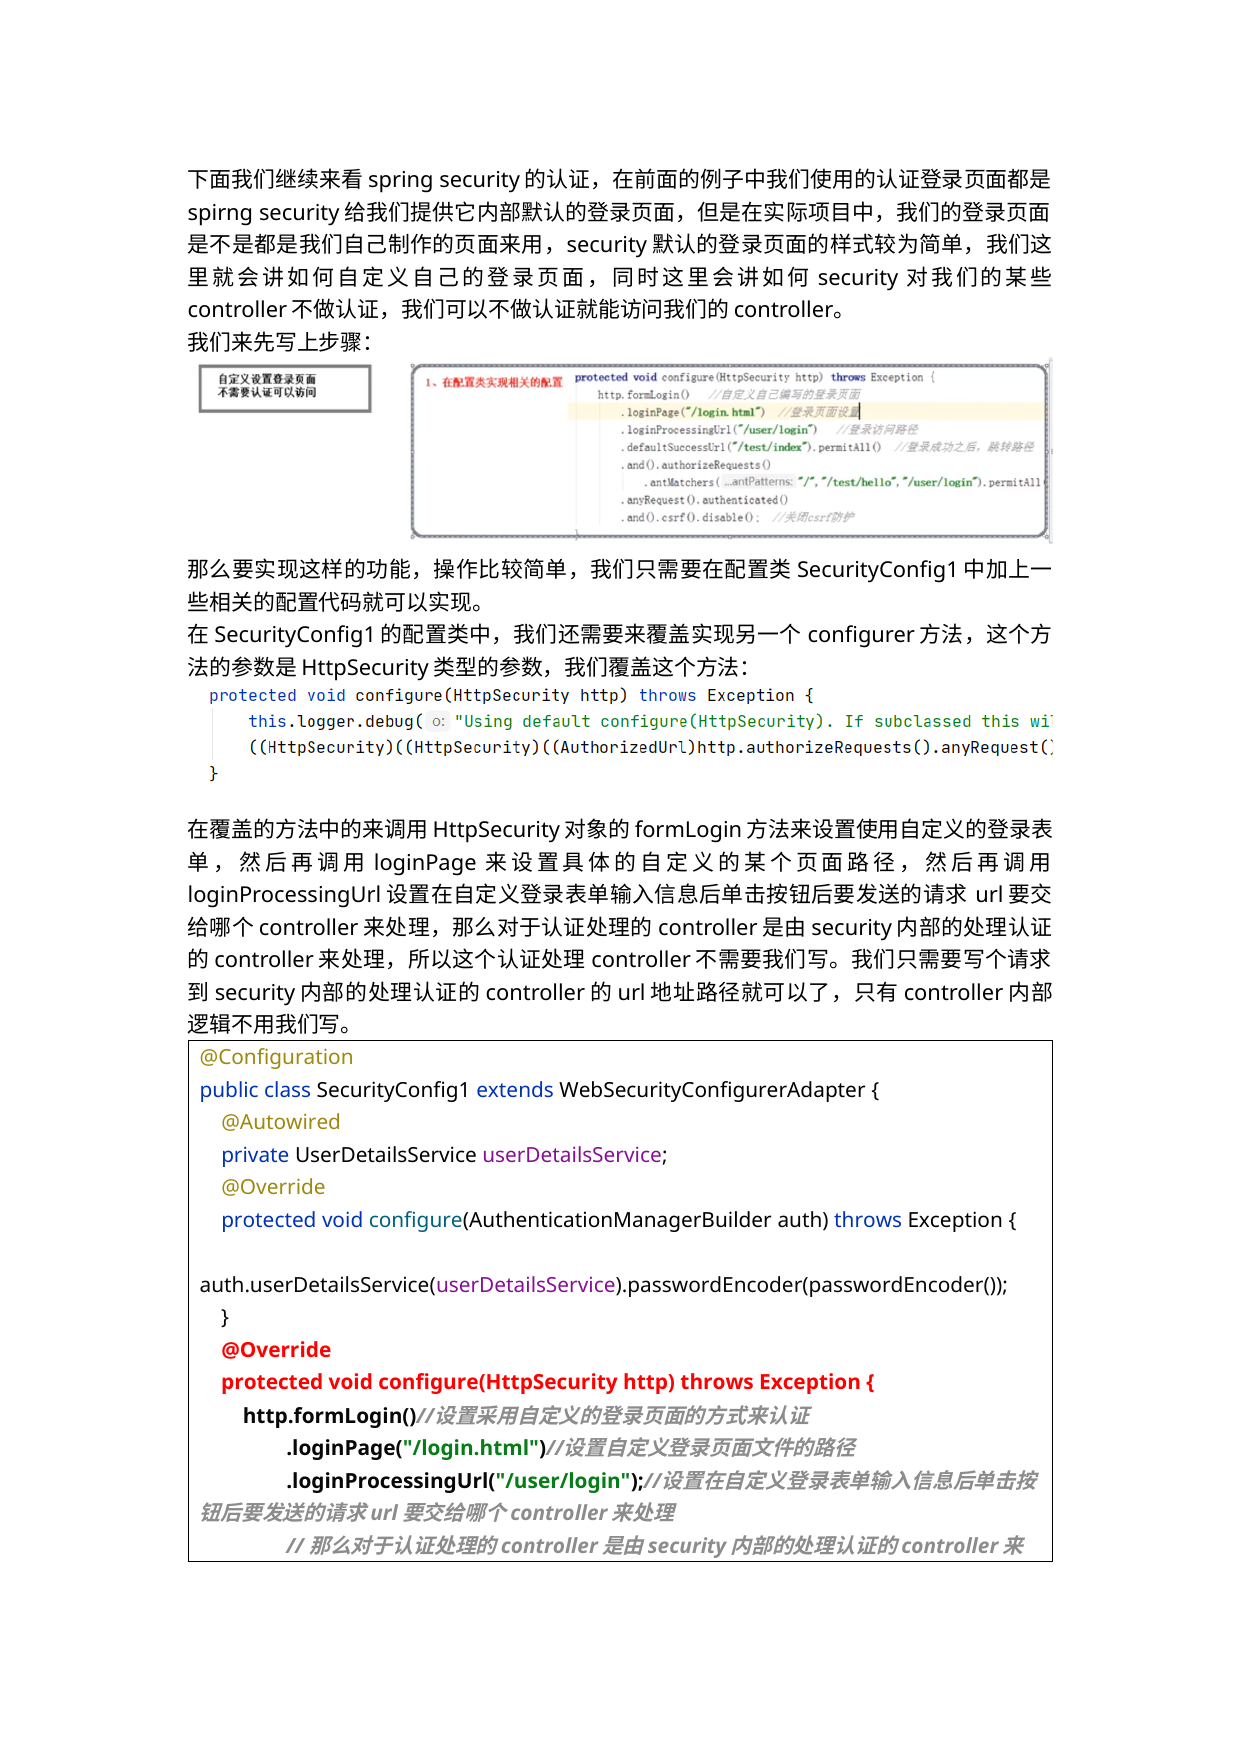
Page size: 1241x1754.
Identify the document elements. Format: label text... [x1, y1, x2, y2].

text 我们来先写上步骤： [187, 324, 1053, 357]
text 下面我们继续来看spring security的认证，在前面的例子中我们使用的认证登录页面都是spirng security给我们提供它内部默认的登录页面，但是在实际项目中，我们的登录页面是不是都是我们自己制作的页面来用，security默认的登录页面的样式较为简单，我们这里就会讲如何自定义自己的登录页面，同时这里会讲如何security对我们的某些controller不做认证，我们可以不做认证就能访问我们的controller。 [187, 162, 1053, 324]
text 那么要实现这样的功能，操作比较简单，我们只需要在配置类SecurityConfig1中加上一些相关的配置代码就可以实现。 [187, 552, 1053, 617]
text 在SecurityConfig1的配置类中，我们还需要来覆盖实现另一个configurer方法，这个方法的参数是HttpSecurity类型的参数，我们覆盖这个方法： [187, 617, 1053, 682]
picture [187, 357, 1053, 544]
picture [187, 682, 1053, 787]
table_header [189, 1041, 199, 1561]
text 在覆盖的方法中的来调用HttpSecurity对象的formLogin方法来设置使用自定义的登录表单，然后再调用loginPage来设置具体的自定义的某个页面路径，然后再调用loginProcessingUrl设置在自定义登录表单输入信息后单击按钮后要发送的请求url要交给哪个controller来处理，那么对于认证处理的controller是由security内部的处理认证的controller来处理，所以这个认证处理controller不需要我们写。我们只需要写个请求到security内部的处理认证的controller的url地址路径就可以了，只有controller内部逻辑不用我们写。 [187, 812, 1053, 1039]
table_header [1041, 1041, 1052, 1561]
